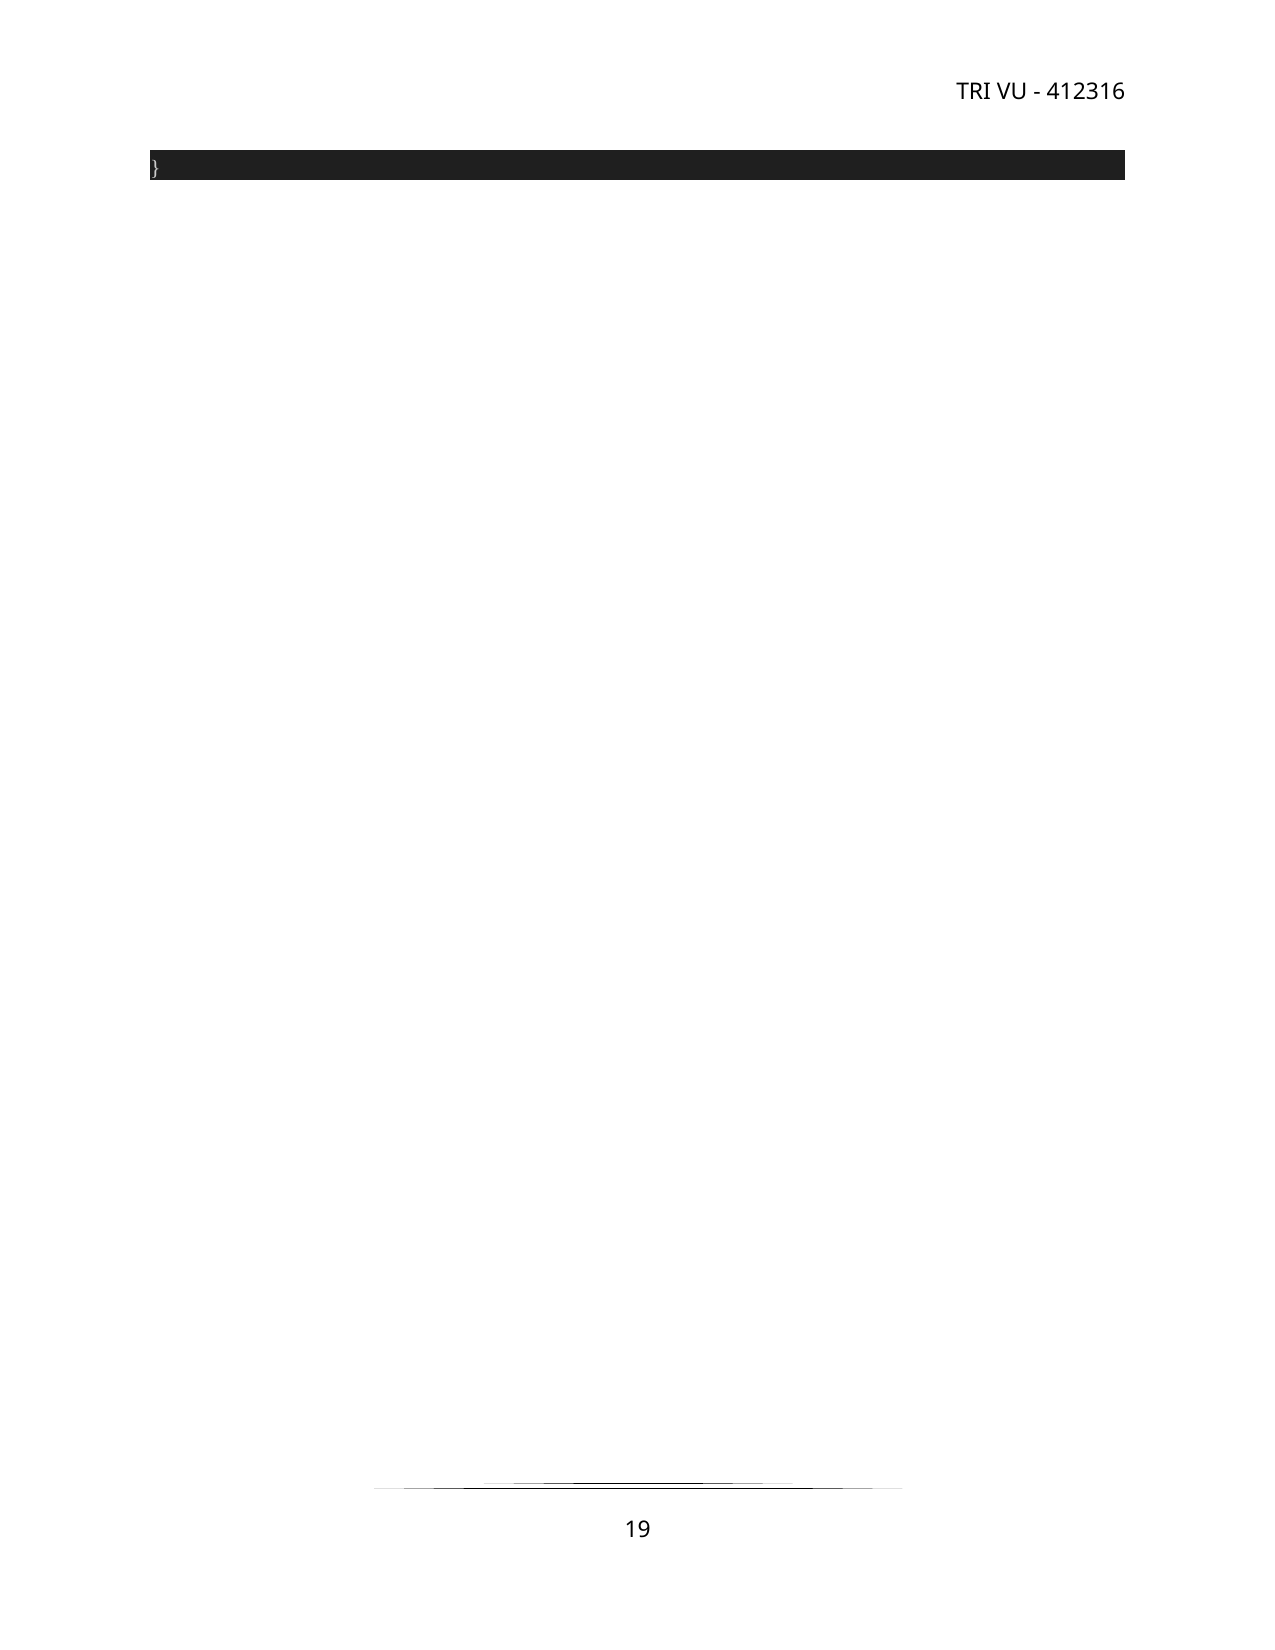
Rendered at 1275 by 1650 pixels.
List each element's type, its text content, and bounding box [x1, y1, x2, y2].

text } [150, 150, 1125, 180]
